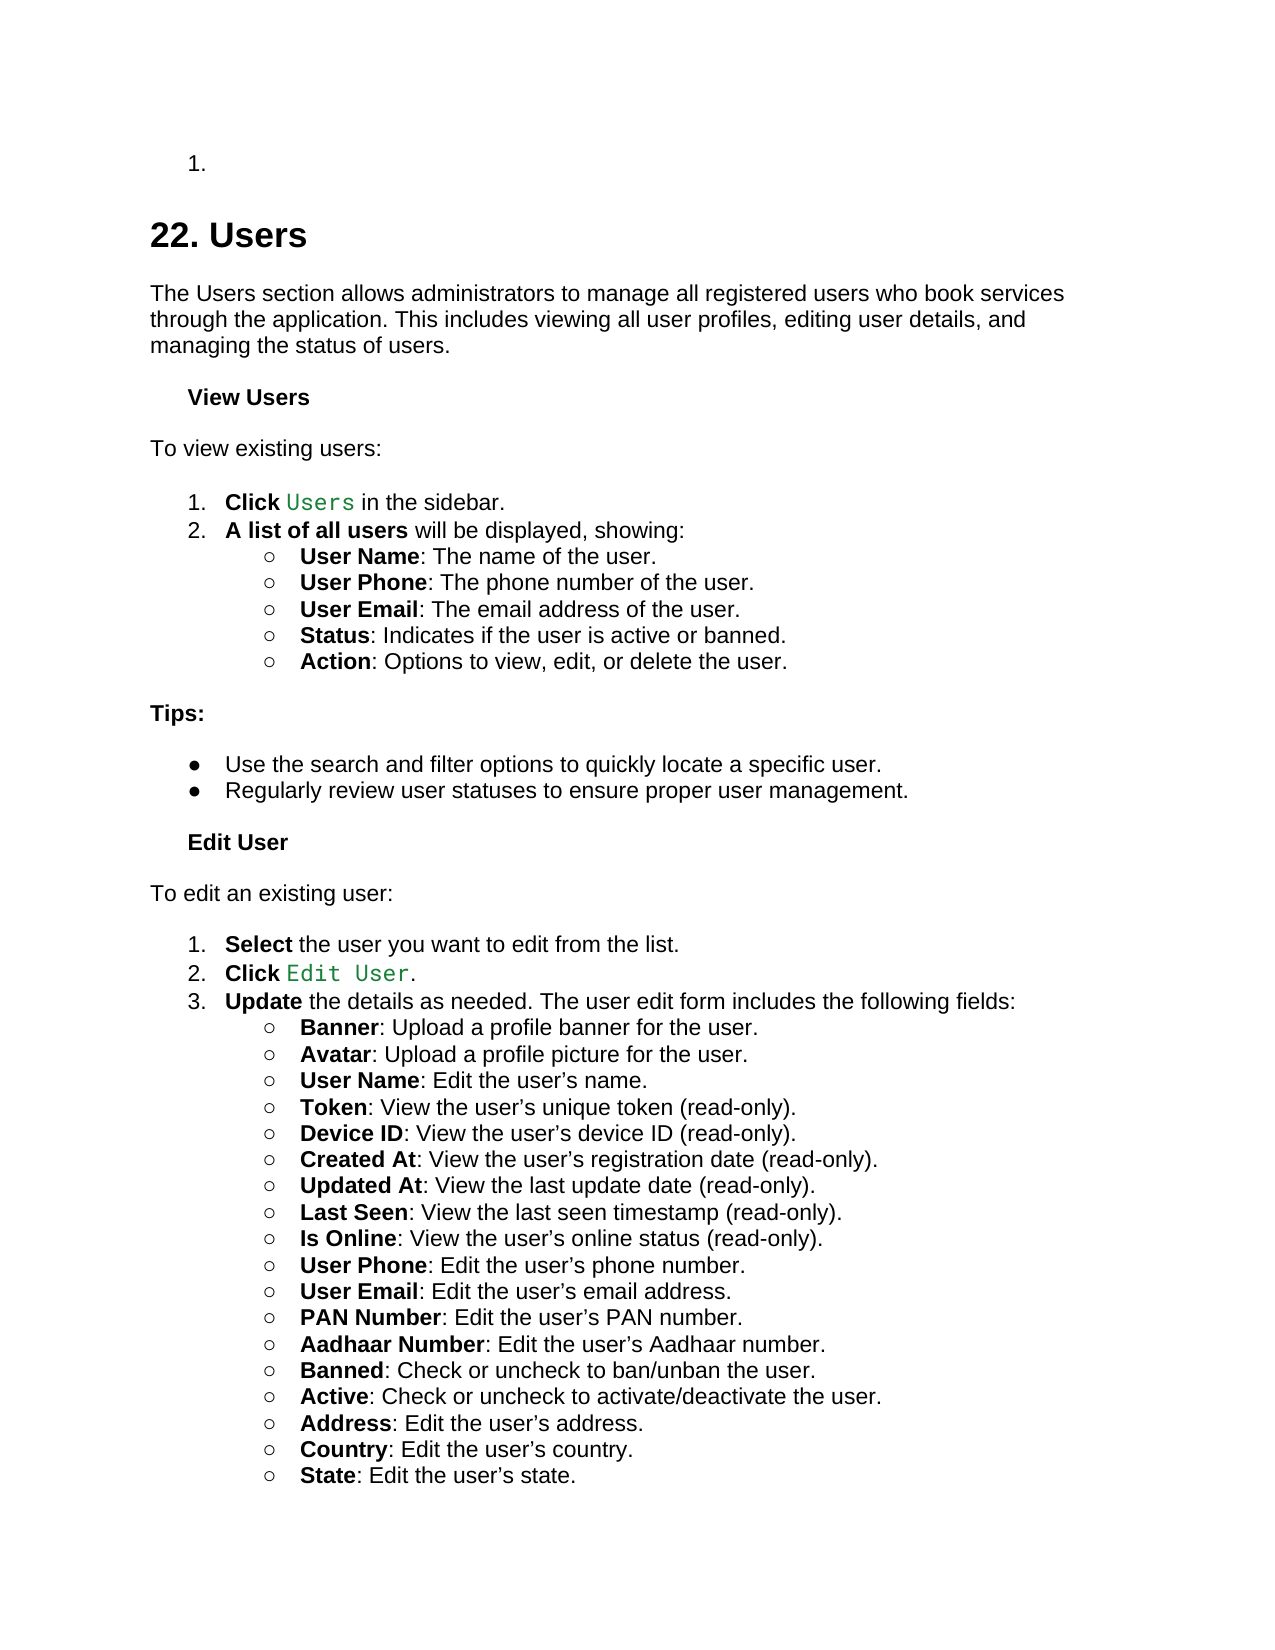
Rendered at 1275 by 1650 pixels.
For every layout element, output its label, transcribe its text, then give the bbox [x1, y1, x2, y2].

subtitle View Users [187, 384, 1125, 410]
list Status: Indicates if the user is active or banned. [262, 622, 1125, 648]
subtitle 22. Users [150, 214, 1125, 254]
list PAN Number: Edit the user’s PAN number. [262, 1304, 1125, 1331]
list State: Edit the user’s state. [262, 1462, 1125, 1489]
list A list of all users will be displayed, showing: [187, 517, 1125, 543]
list Is Online: View the user’s online status (read-only). [262, 1225, 1125, 1252]
text To view existing users: [150, 435, 1125, 461]
list User Name: The name of the user. [262, 543, 1125, 569]
text To edit an existing user: [150, 880, 1125, 906]
list User Email: Edit the user’s email address. [262, 1278, 1125, 1304]
list Regularly review user statuses to ensure proper user management. [187, 777, 1125, 804]
list User Email: The email address of the user. [262, 596, 1125, 622]
list User Phone: The phone number of the user. [262, 569, 1125, 596]
list Updated At: View the last update date (read-only). [262, 1172, 1125, 1199]
list Device ID: View the user’s device ID (read-only). [262, 1120, 1125, 1146]
list Last Seen: View the last seen timestamp (read-only). [262, 1199, 1125, 1225]
list Banned: Check or uncheck to ban/unban the user. [262, 1357, 1125, 1383]
list Click Users in the sidebar. [187, 486, 1125, 517]
list Address: Edit the user’s address. [262, 1410, 1125, 1436]
list User Name: Edit the user’s name. [262, 1067, 1125, 1093]
list Country: Edit the user’s country. [262, 1436, 1125, 1462]
text The Users section allows administrators to manage all registered users who book services through the application. This includes viewing all user profiles, editing user details, and managing the status of users. [150, 279, 1125, 359]
list Update the details as needed. The user edit form includes the following fields: [187, 988, 1125, 1014]
list Click Edit User. [187, 958, 1125, 988]
list Aadhaar Number: Edit the user’s Aadhaar number. [262, 1331, 1125, 1357]
subtitle Edit User [187, 829, 1125, 855]
list Banner: Upload a profile banner for the user. [262, 1014, 1125, 1041]
list Select the user you want to edit from the list. [187, 931, 1125, 958]
list Action: Options to view, edit, or delete the user. [262, 648, 1125, 675]
text Tips: [150, 700, 1125, 726]
list Created At: View the user’s registration date (read-only). [262, 1146, 1125, 1172]
list Active: Check or uncheck to activate/deactivate the user. [262, 1383, 1125, 1410]
list Token: View the user’s unique token (read-only). [262, 1093, 1125, 1120]
list Use the search and filter options to quickly locate a specific user. [187, 751, 1125, 777]
list User Phone: Edit the user’s phone number. [262, 1252, 1125, 1278]
list Avatar: Upload a profile picture for the user. [262, 1041, 1125, 1067]
